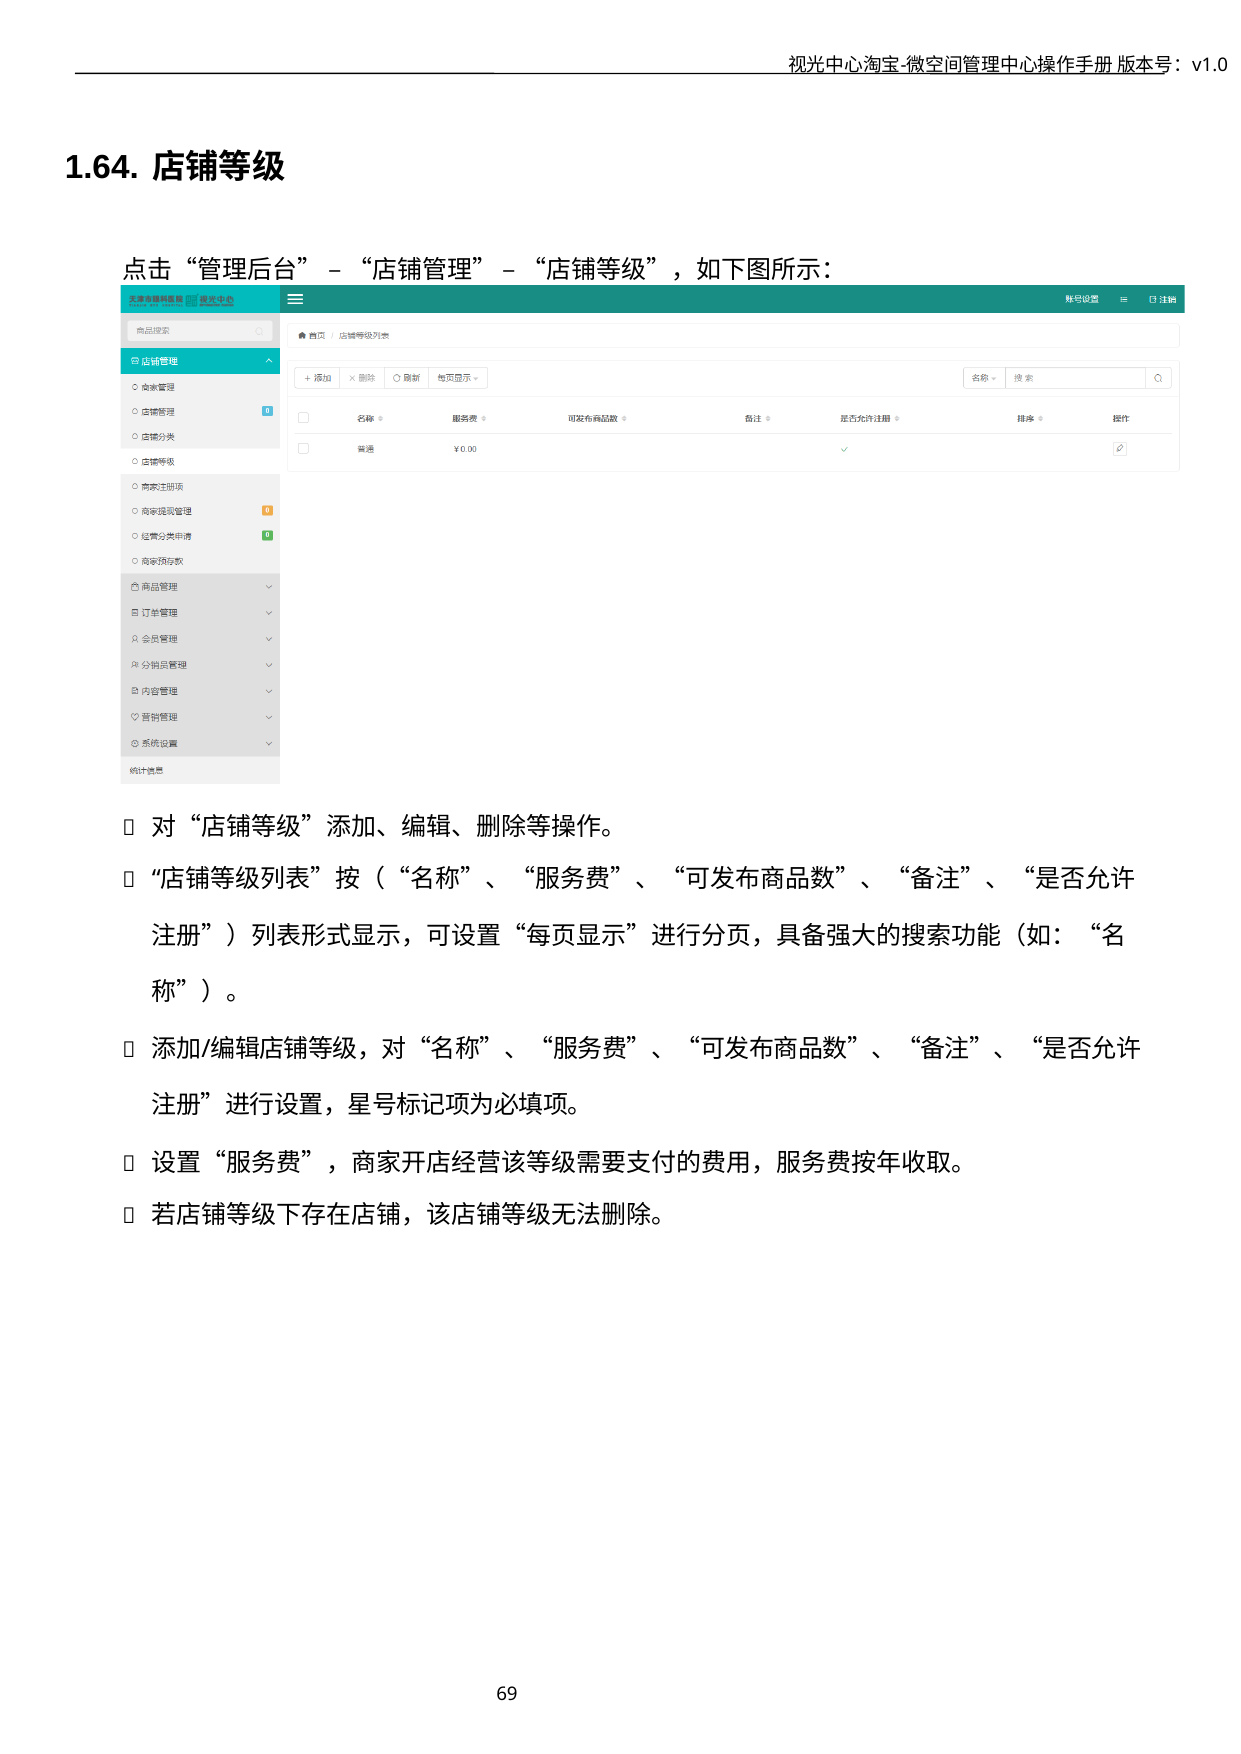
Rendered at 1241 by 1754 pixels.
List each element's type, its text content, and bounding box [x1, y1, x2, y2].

subtitle 店铺等级 [64, 139, 1228, 188]
text 点击“管理后台” – “店铺管理” – “店铺等级”，如下图所示： [122, 249, 1228, 286]
list 若店铺等级下存在店铺，该店铺等级无法删除。 [122, 1194, 1228, 1230]
list 对“店铺等级”添加、编辑、删除等操作。 [122, 807, 1228, 843]
list “店铺等级列表”按（“名称”、“服务费”、“可发布商品数”、“备注”、“是否允许注册”）列表形式显示，可设置“每页显示”进行分页，具备强大的搜索功能（如：“名称”）。 [122, 859, 1159, 1008]
list 设置“服务费”，商家开店经营该等级需要支付的费用，服务费按年收取。 [122, 1142, 1228, 1178]
picture [120, 285, 1185, 784]
list 添加/编辑店铺等级，对“名称”、“服务费”、“可发布商品数”、“备注”、“是否允许注册”进行设置，星号标记项为必填项。 [122, 1028, 1165, 1121]
